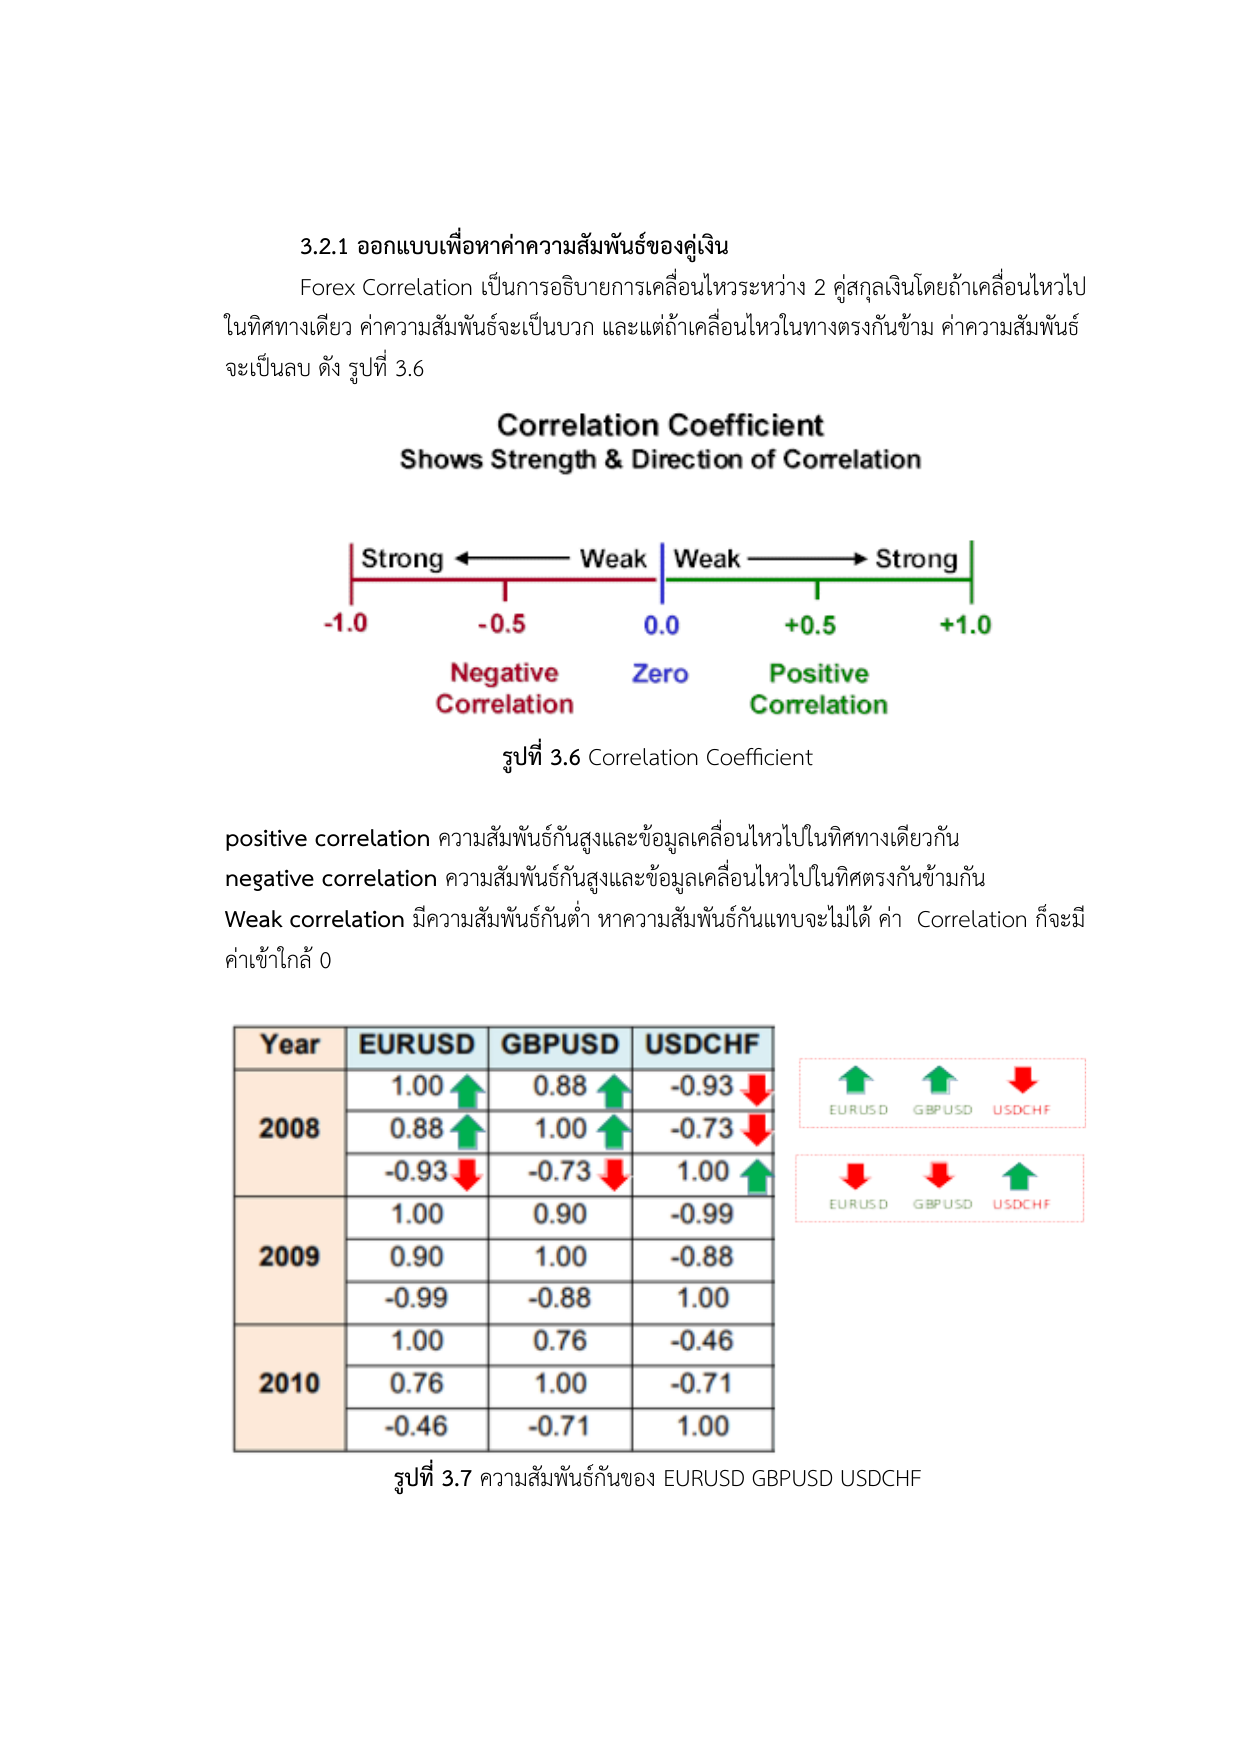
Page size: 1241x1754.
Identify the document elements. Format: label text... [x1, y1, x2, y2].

text positive correlation ความสัมพันธ์กันสูงและข้อมูลเคลื่อนไหวไปในทิศทางเดียวกัน [225, 817, 1090, 854]
text Forex Correlation เป็นการอธิบายการเคลื่อนไหวระหว่าง 2 คู่สกุลเงินโดยถ้าเคลื่อนไหวไปในทิศทางเดียว ค่าความสัมพันธ์จะเป็นบวก และแต่ถ้าเคลื่อนไหวในทางตรงกันข้าม ค่าความสัมพันธ์จะเป็นลบ ดัง รูปที่ 3.6 [225, 266, 1090, 384]
text Weak correlation มีความสัมพันธ์กันต่ำ หาความสัมพันธ์กันแทบจะไม่ได้ ค่า Correlation ก็จะมีค่าเข้าใกล้ 0 [225, 898, 1090, 976]
text negative correlation ความสัมพันธ์กันสูงและข้อมูลเคลื่อนไหวไปในทิศตรงกันข้ามกัน [225, 857, 1090, 895]
text รูปที่ 3.7 ความสัมพันธ์กันของ EURUSD GBPUSD USDCHF [225, 1457, 1090, 1495]
text 3.2.1 ออกแบบเพื่อหาค่าความสัมพันธ์ของคู่เงิน [225, 225, 1090, 263]
text รูปที่ 3.6 Correlation Coefficient [225, 736, 1090, 773]
picture [315, 387, 1000, 734]
